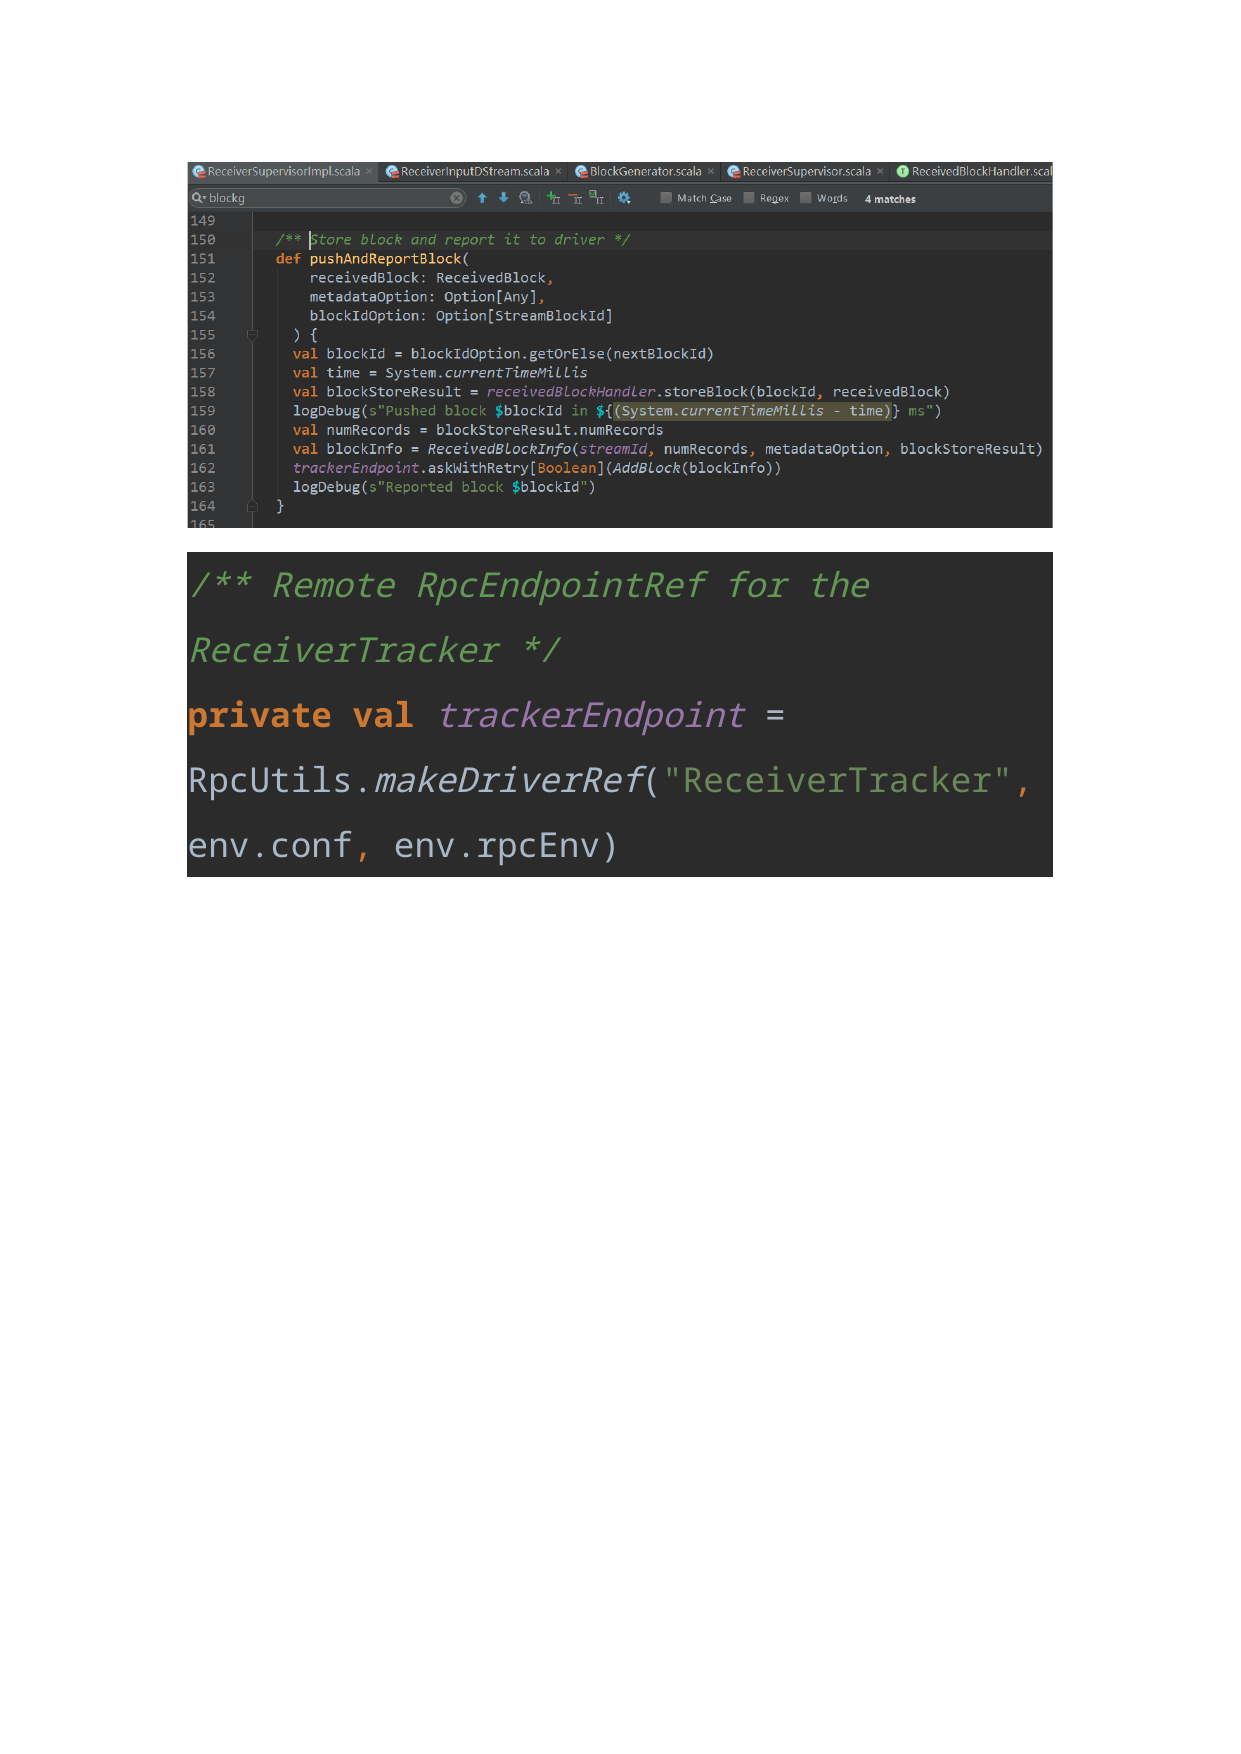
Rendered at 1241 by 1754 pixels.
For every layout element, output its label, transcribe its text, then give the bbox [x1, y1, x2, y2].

text /** Remote RpcEndpointRef for the ReceiverTracker */ private val trackerEndpoint = RpcUtils.makeDriverRef("ReceiverTracker", env.conf, env.rpcEnv) [187, 552, 1053, 877]
picture [187, 162, 1053, 528]
